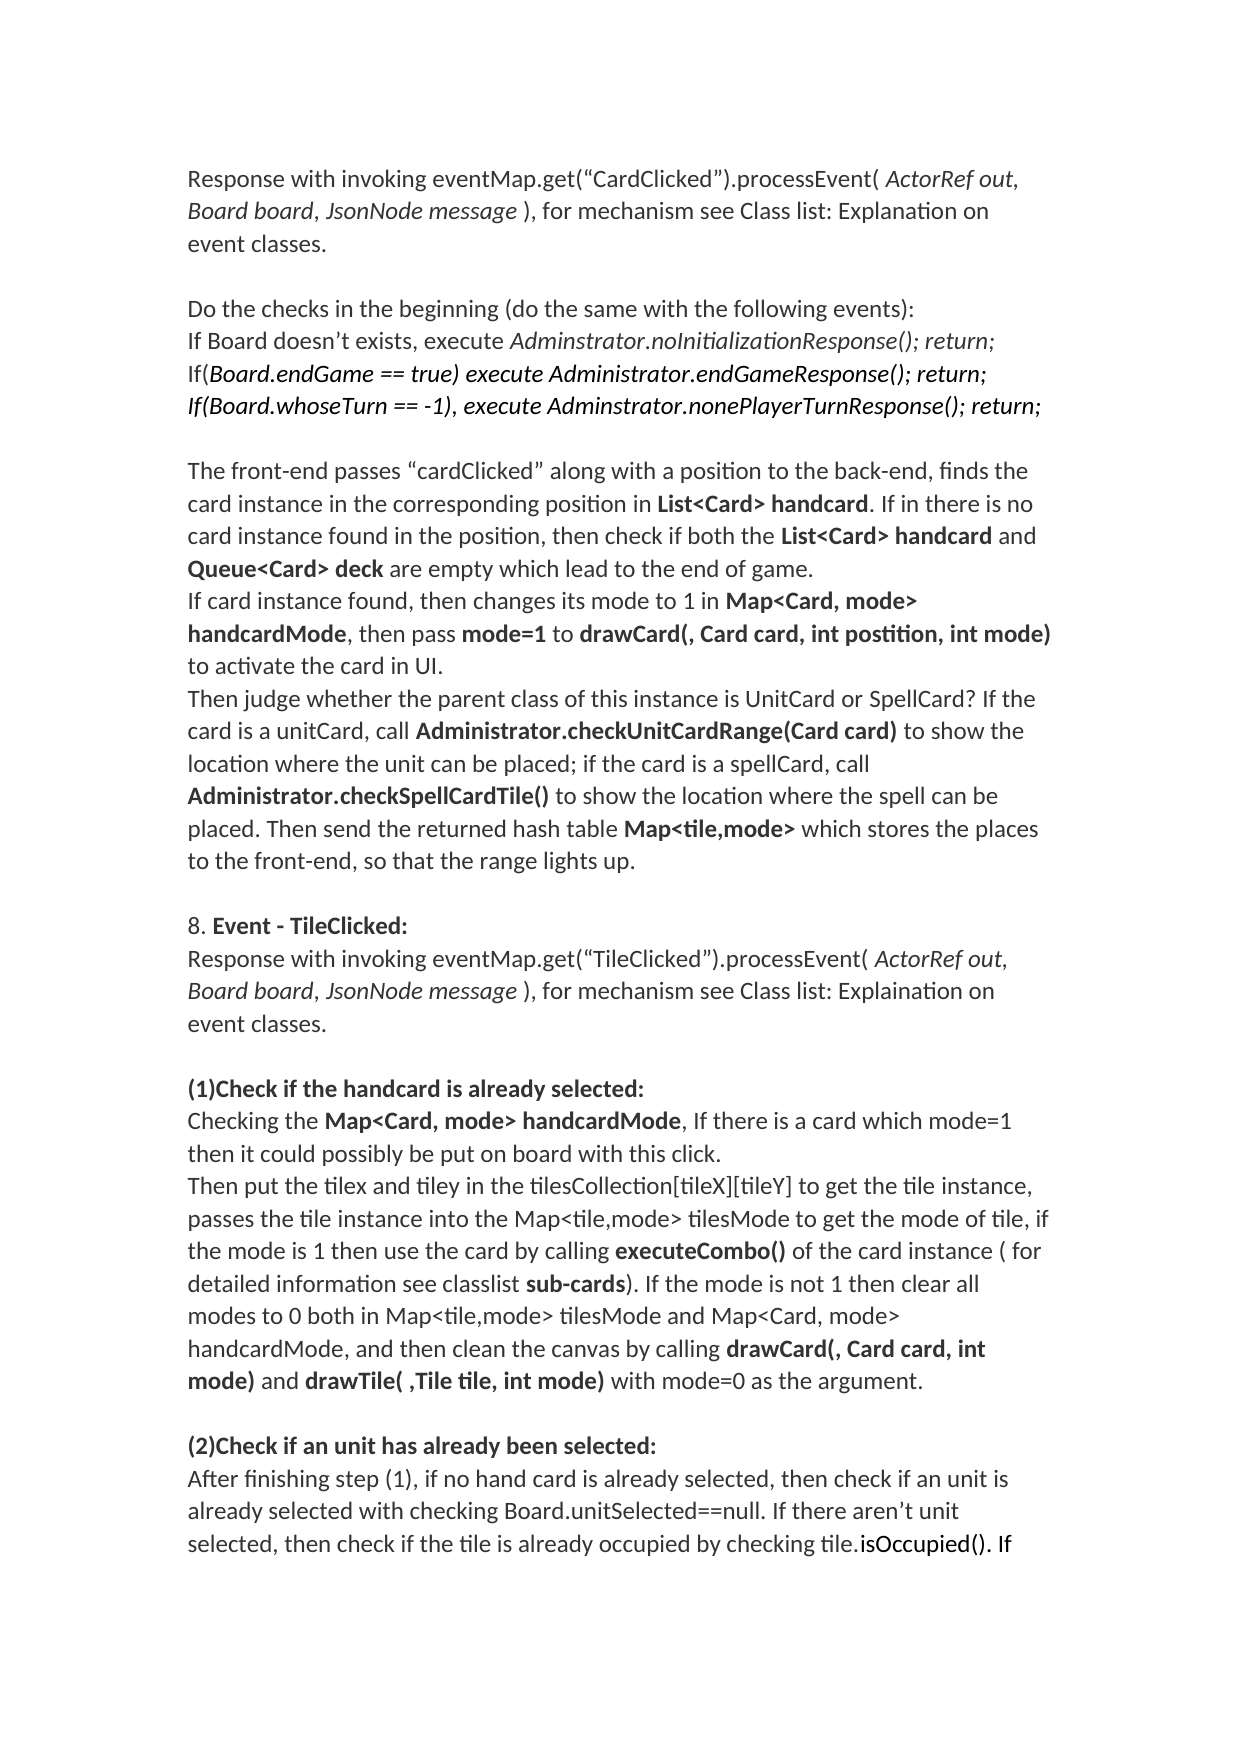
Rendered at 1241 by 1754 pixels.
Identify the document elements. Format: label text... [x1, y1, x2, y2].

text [187, 1462, 1053, 1559]
text If(Board.endGame == true) execute Administrator.endGameResponse(); return; [187, 357, 1053, 389]
text (1)Check if the handcard is already selected: [187, 1072, 1053, 1104]
text Then put the tilex and tiley in the tilesCollection[tileX][tileY] to get the tile instance, passes the tile instance into the Map<tile,mode> tilesMode to get the mode of tile, if the mode is 1 then use the card by calling executeCombo() of the card instance ( for detailed information see classlist sub-cards). If the mode is not 1 then clear all modes to 0 both in Map<tile,mode> tilesMode and Map<Card, mode> handcardMode, and then clean the canvas by calling drawCard(, Card card, int mode) and drawTile( ,Tile tile, int mode) with mode=0 as the argument. [187, 1169, 1053, 1397]
text (2)Check if an unit has already been selected: [187, 1429, 1053, 1462]
text Response with invoking eventMap.get(“CardClicked”).processEvent( ActorRef out, Board board, JsonNode message ), for mechanism see Class list: Explanation on event classes. [187, 162, 1053, 259]
text If(Board.whoseTurn == -1), execute Adminstrator.nonePlayerTurnResponse(); return; [187, 389, 1053, 422]
text 8. Event - TileClicked: [187, 909, 1053, 942]
text Checking the Map<Card, mode> handcardMode, If there is a card which mode=1 then it could possibly be put on board with this click. [187, 1104, 1053, 1169]
text Response with invoking eventMap.get(“TileClicked”).processEvent( ActorRef out, Board board, JsonNode message ), for mechanism see Class list: Explaination on event classes. [187, 942, 1053, 1039]
text If Board doesn’t exists, execute Adminstrator.noInitializationResponse(); return; [187, 324, 1053, 357]
text If card instance found, then changes its mode to 1 in Map<Card, mode> handcardMode, then pass mode=1 to drawCard(, Card card, int postition, int mode) to activate the card in UI. [187, 584, 1053, 682]
text The front-end passes “cardClicked” along with a position to the back-end, finds the card instance in the corresponding position in List<Card> handcard. If in there is no card instance found in the position, then check if both the List<Card> handcard and Queue<Card> deck are empty which lead to the end of game. [187, 454, 1053, 584]
text Do the checks in the beginning (do the same with the following events): [187, 292, 1053, 324]
text Then judge whether the parent class of this instance is UnitCard or SpellCard? If the card is a unitCard, call Administrator.checkUnitCardRange(Card card) to show the location where the unit can be placed; if the card is a spellCard, call Administrator.checkSpellCardTile() to show the location where the spell can be placed. Then send the returned hash table Map<tile,mode> which stores the places to the front-end, so that the range lights up. [187, 682, 1053, 877]
